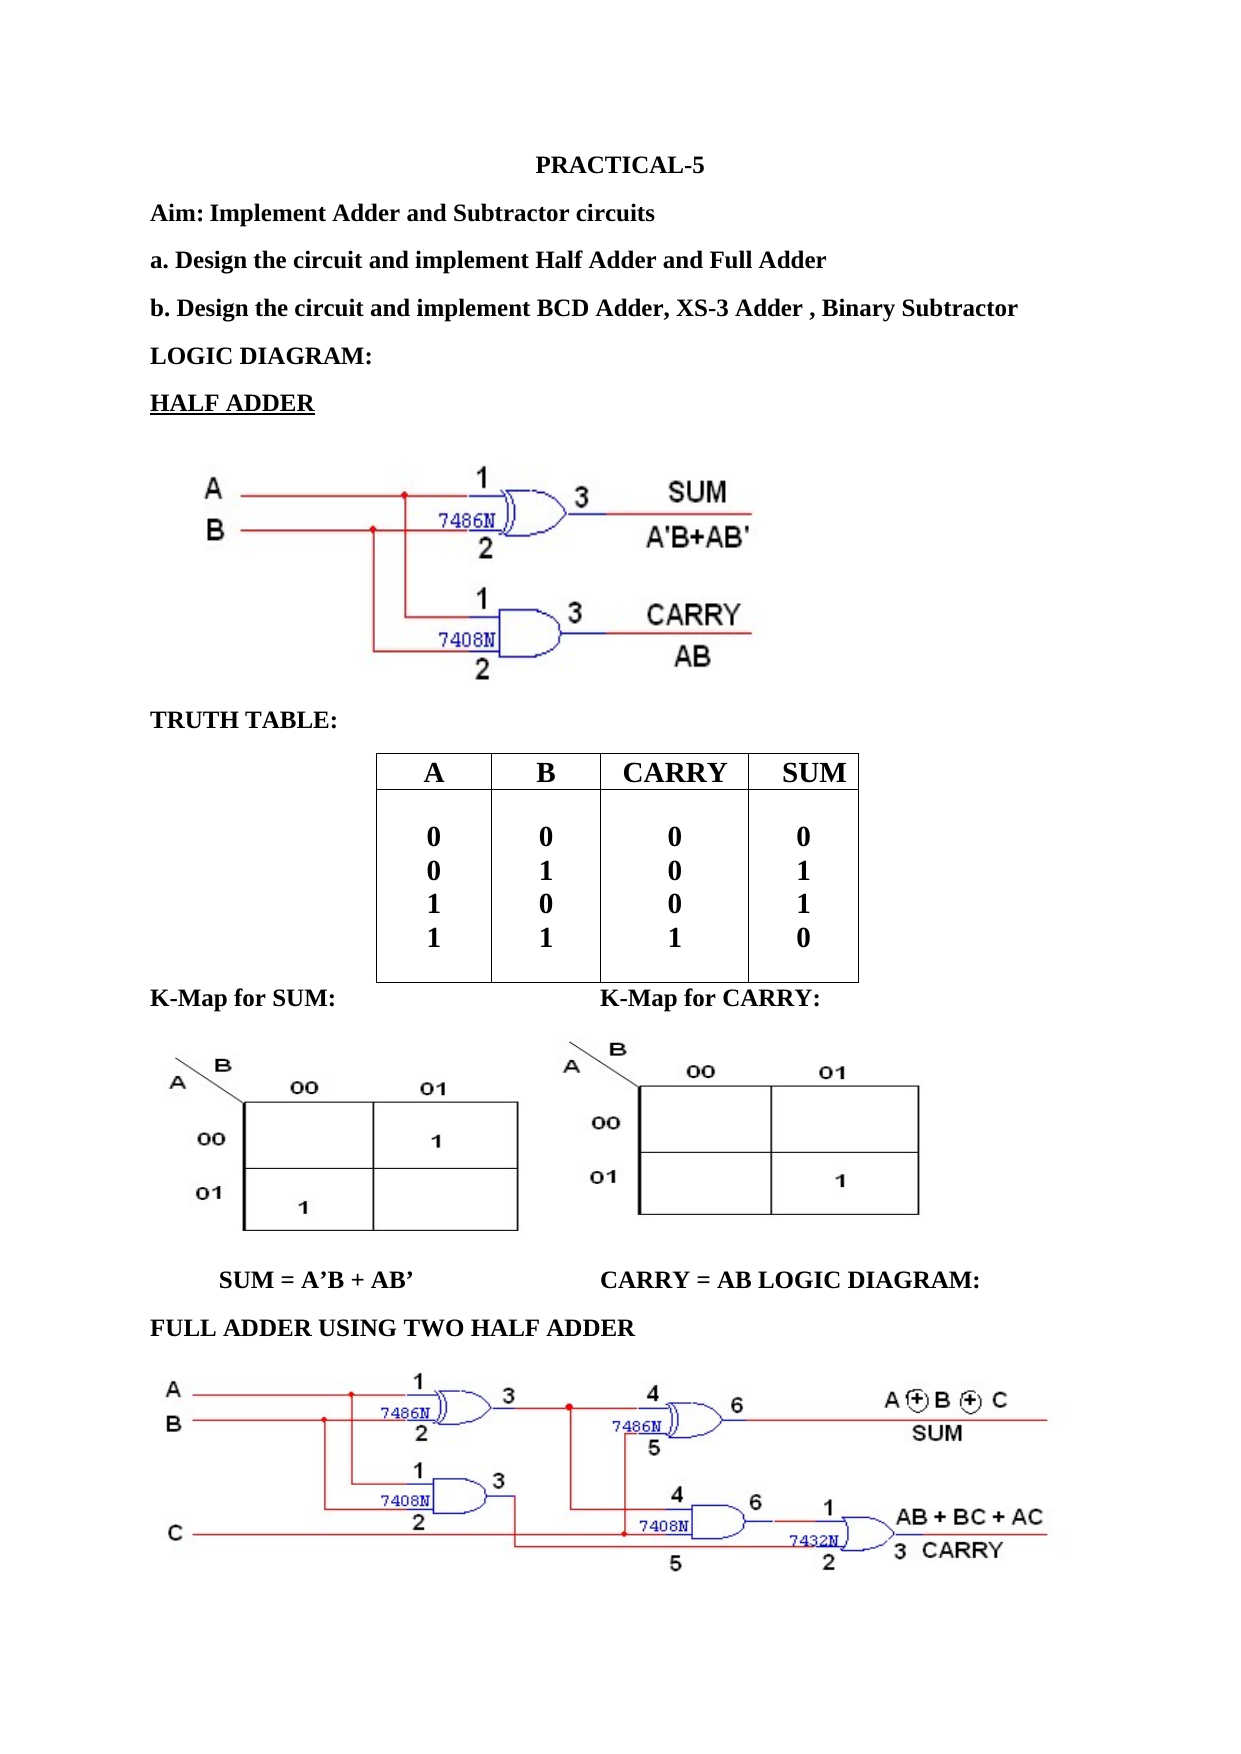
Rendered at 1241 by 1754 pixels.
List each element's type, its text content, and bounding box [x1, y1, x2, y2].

table_header B [492, 754, 600, 789]
table_header SUM [749, 754, 858, 789]
text Aim: Implement Adder and Subtractor circuits [150, 198, 1090, 226]
text PRACTICAL-5 [150, 150, 1090, 179]
table_header A [377, 754, 491, 789]
table_header CARRY [601, 754, 748, 789]
picture [150, 1030, 949, 1247]
text HALF ADDER [150, 388, 1090, 417]
table_cell 0 1 0 1 [492, 790, 600, 982]
table_cell 0 1 1 0 [749, 790, 858, 982]
text b. Design the circuit and implement BCD Adder, XS-3 Adder , Binary Subtractor [150, 293, 1090, 322]
text SUM = A’B + AB’ CARRY = AB LOGIC DIAGRAM: [150, 1266, 1090, 1294]
text LOGIC DIAGRAM: [150, 341, 1090, 369]
table_cell 0 0 1 1 [377, 790, 491, 982]
table_cell 0 0 0 1 [601, 790, 748, 982]
picture [150, 436, 772, 687]
text K-Map for SUM: K-Map for CARRY: [150, 983, 1090, 1011]
text TRUTH TABLE: [150, 705, 1090, 734]
text a. Design the circuit and implement Half Adder and Full Adder [150, 245, 1090, 274]
picture [150, 1361, 1065, 1586]
text FULL ADDER USING TWO HALF ADDER [150, 1313, 1090, 1342]
